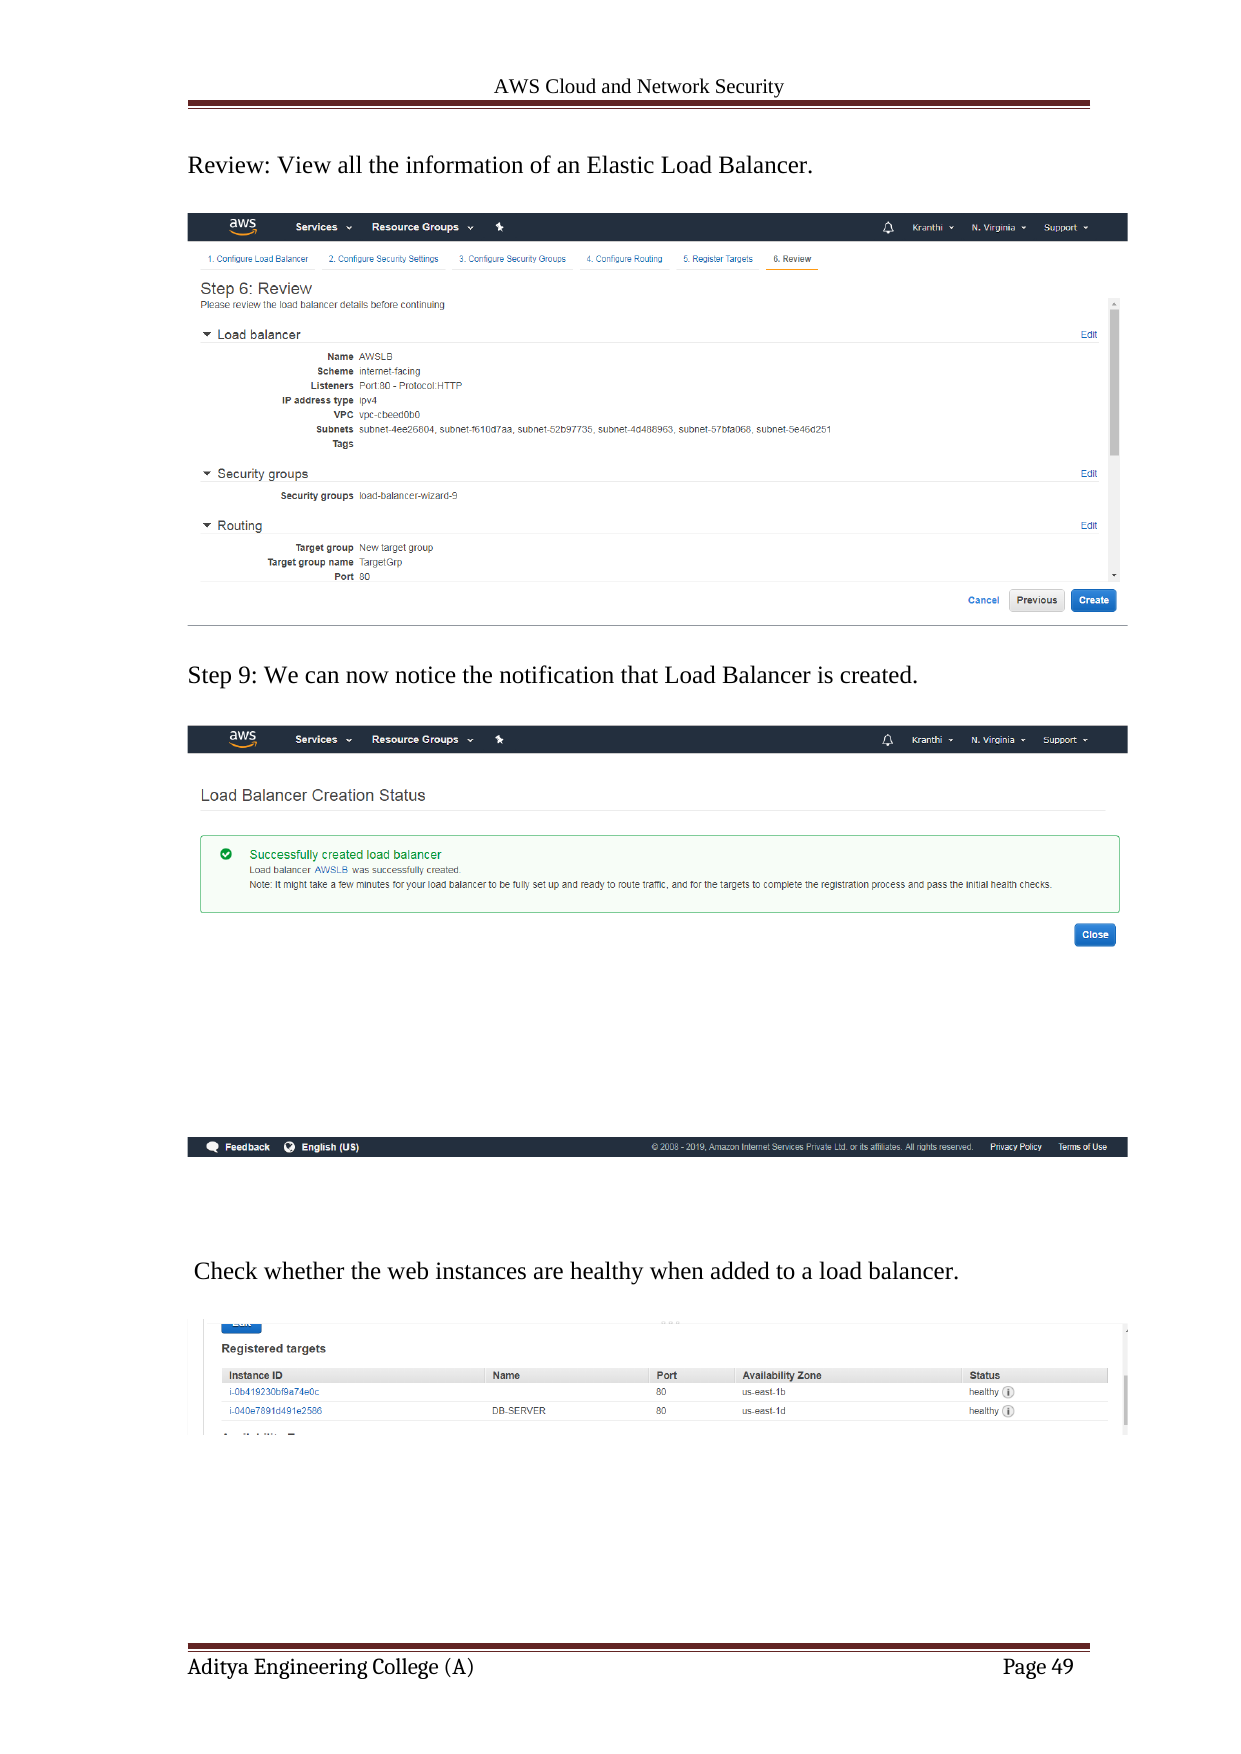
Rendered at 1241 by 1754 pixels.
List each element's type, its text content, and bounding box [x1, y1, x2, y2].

picture [187, 1319, 1128, 1435]
text Step 9: We can now notice the notification that Load Balancer is created. [187, 661, 1090, 689]
picture [187, 213, 1128, 626]
text Check whether the web instances are healthy when added to a load balancer. [187, 1256, 1090, 1284]
text Review: View all the information of an Elastic Load Balancer. [187, 150, 1090, 179]
picture [187, 724, 1128, 1157]
